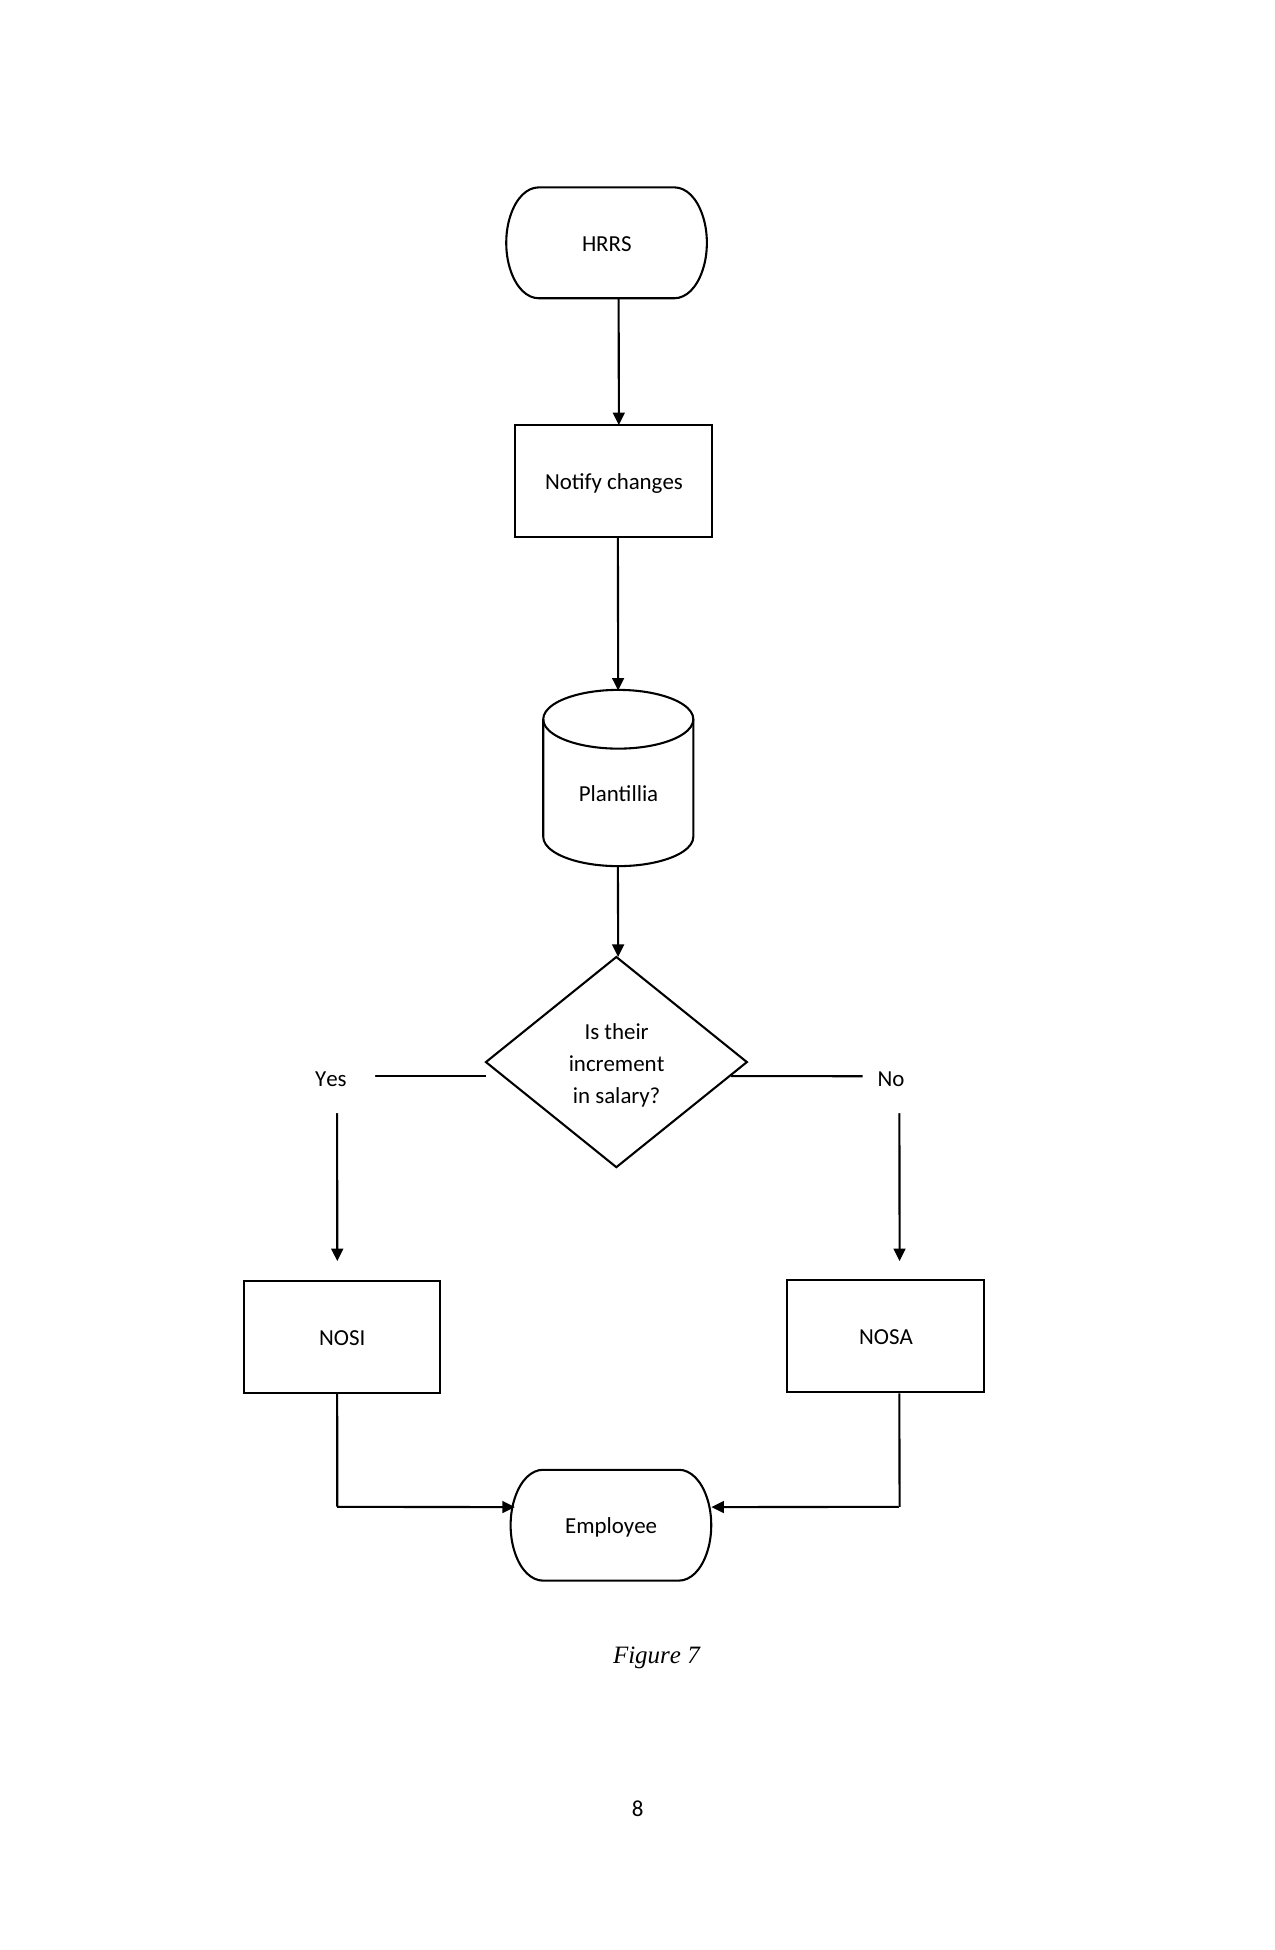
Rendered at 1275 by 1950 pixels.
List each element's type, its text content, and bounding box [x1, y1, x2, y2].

text Figure 7 [187, 1640, 1125, 1668]
